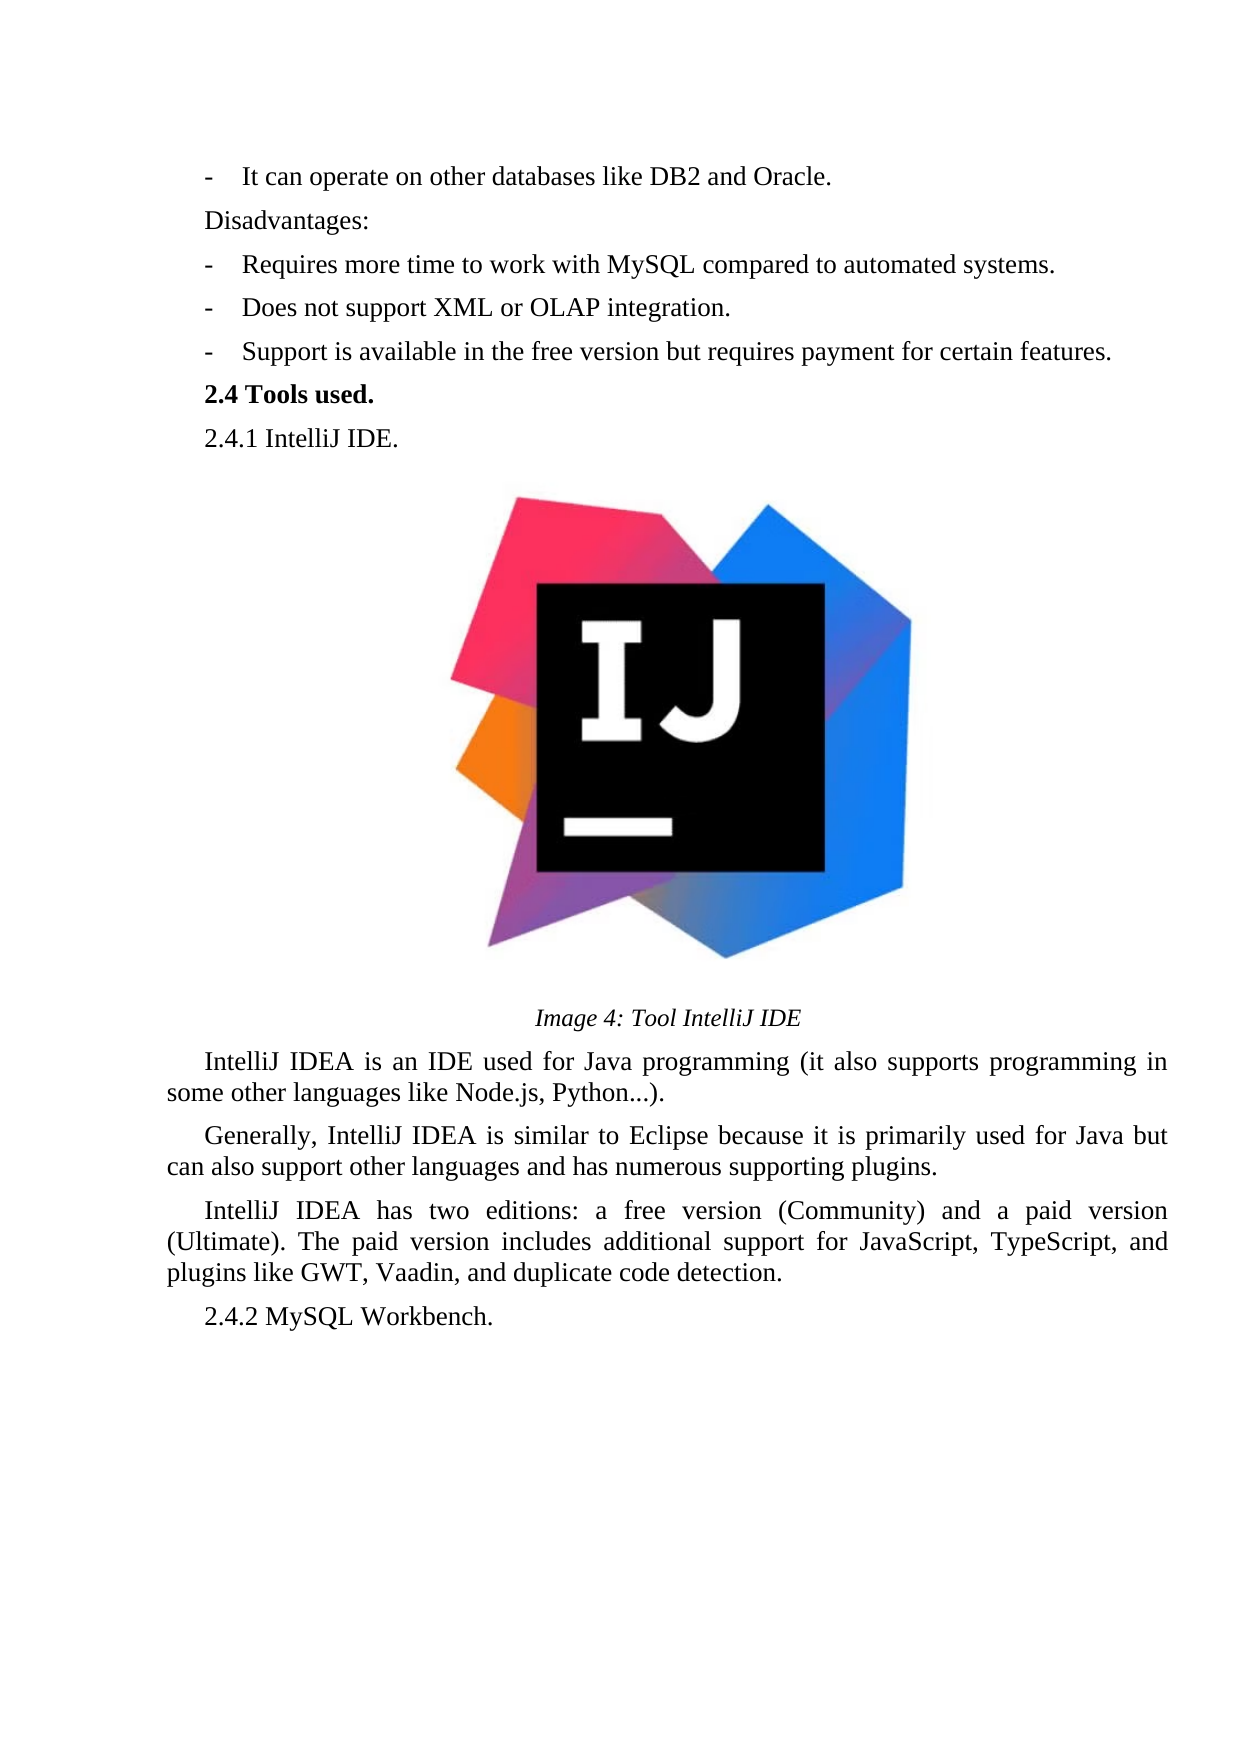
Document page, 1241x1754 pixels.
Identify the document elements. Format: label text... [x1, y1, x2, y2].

list Requires more time to work with MySQL compared to automated systems. [204, 248, 1169, 279]
text Generally, IntelliJ IDEA is similar to Eclipse because it is primarily used for Java but can also support other languages and has numerous supporting plugins. [167, 1119, 1169, 1182]
list It can operate on other databases like DB2 and Oracle. [204, 160, 1169, 192]
text 2.4.1 IntelliJ IDE. [167, 422, 1169, 453]
text 2.4.2 MySQL Workbench. [167, 1300, 1169, 1331]
text Disadvantages: [204, 204, 1169, 235]
list Does not support XML or OLAP integration. [204, 291, 1169, 322]
list Support is available in the free version but requires payment for certain features. [204, 335, 1169, 366]
text Image 4: Tool IntelliJ IDE [167, 1003, 1169, 1032]
text 2.4 Tools used. [204, 379, 1169, 410]
text IntelliJ IDEA is an IDE used for Java programming (it also supports programming in some other languages like Node.js, Python...). [167, 1044, 1169, 1107]
text IntelliJ IDEA has two editions: a free version (Community) and a paid version (Ultimate). The paid version includes additional support for JavaScript, TypeScript, and plugins like GWT, Vaadin, and duplicate code detection. [167, 1194, 1169, 1288]
picture [204, 466, 1138, 991]
